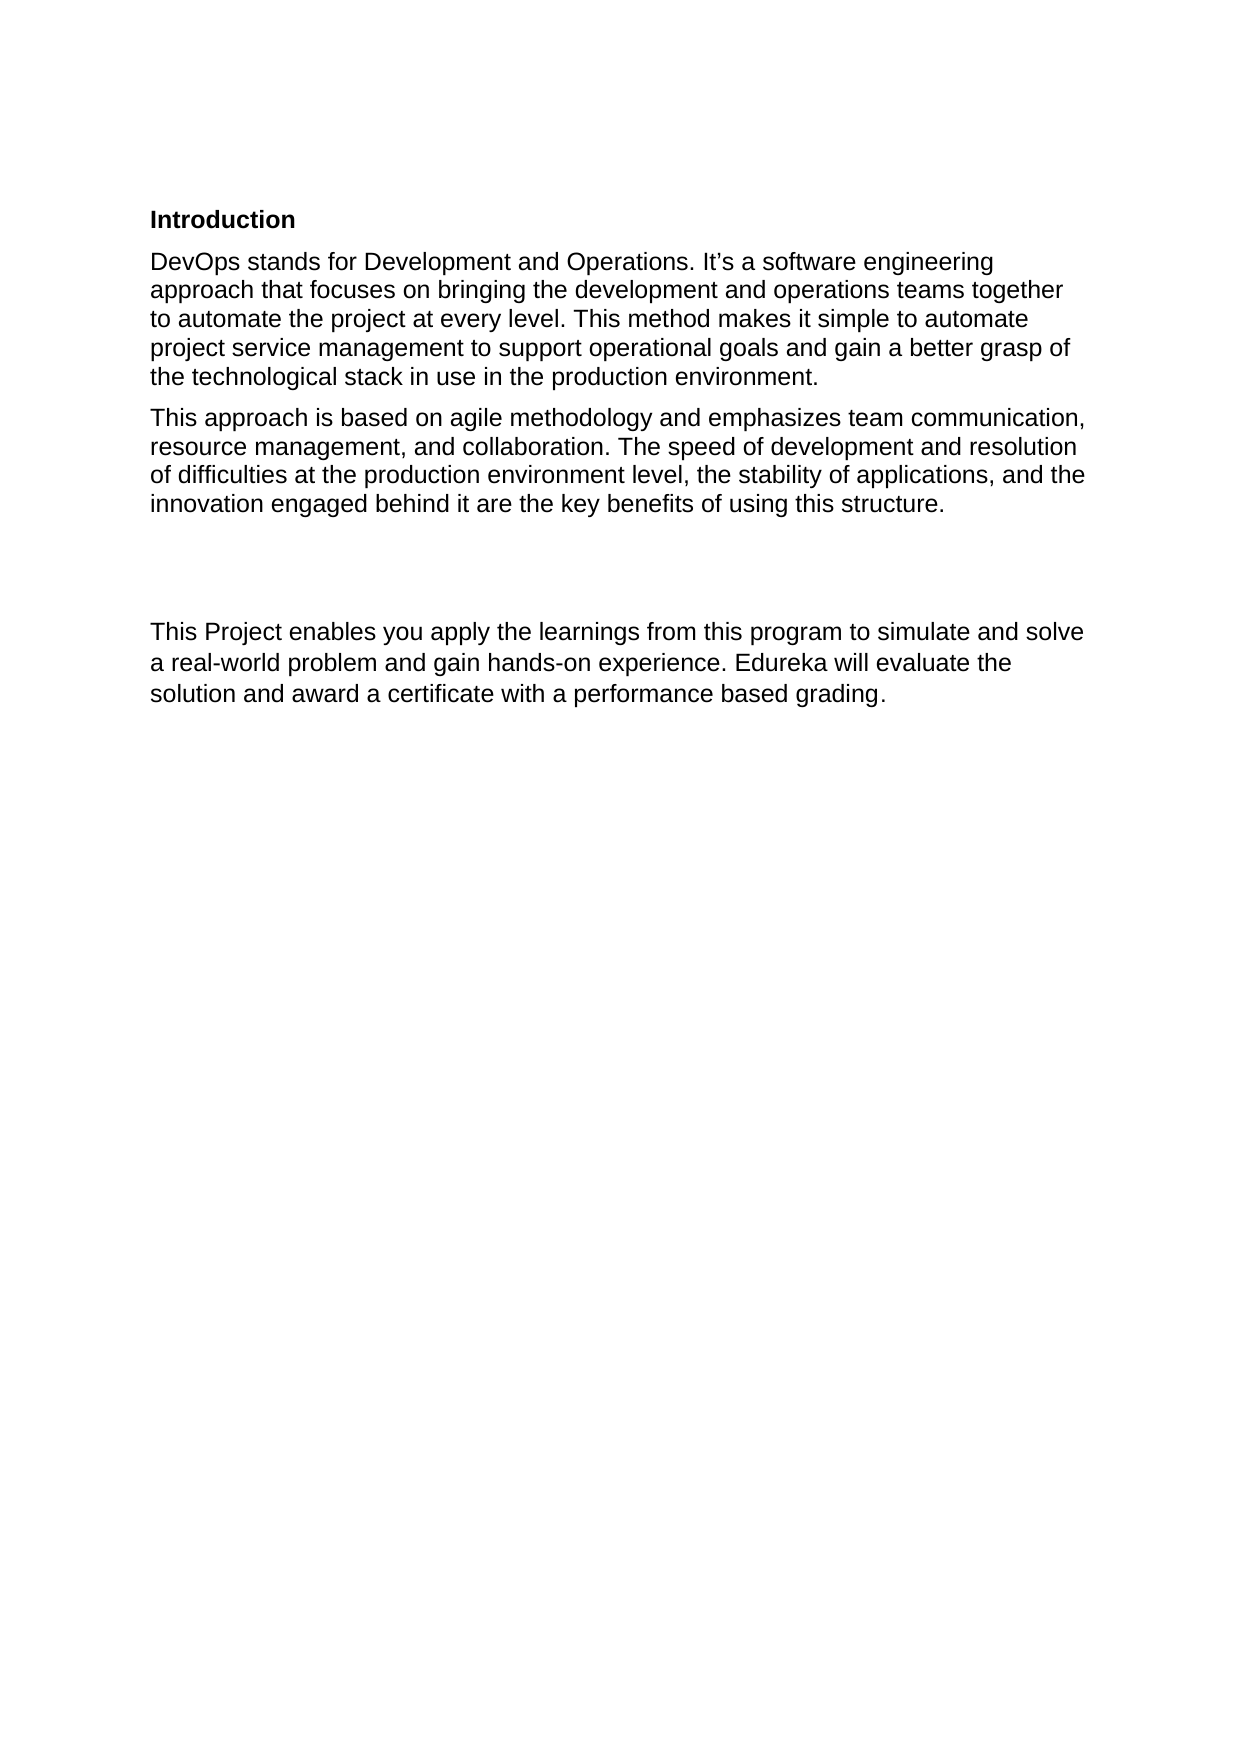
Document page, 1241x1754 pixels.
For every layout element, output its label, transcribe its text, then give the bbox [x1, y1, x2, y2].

text DevOps stands for Development and Operations. It’s a software engineering approach that focuses on bringing the development and operations teams together to automate the project at every level. This method makes it simple to automate project service management to support operational goals and gain a better grasp of the technological stack in use in the production environment. [150, 246, 1090, 390]
text Introduction [150, 205, 1090, 234]
text This approach is based on agile methodology and emphasizes team communication, resource management, and collaboration. The speed of development and resolution of difficulties at the production environment level, the stability of applications, and the innovation engaged behind it are the key benefits of using this structure. [150, 403, 1090, 518]
text This Project enables you apply the learnings from this program to simulate and solve a real-world problem and gain hands-on experience. Edureka will evaluate the solution and award a certificate with a performance based grading. [150, 617, 1090, 708]
